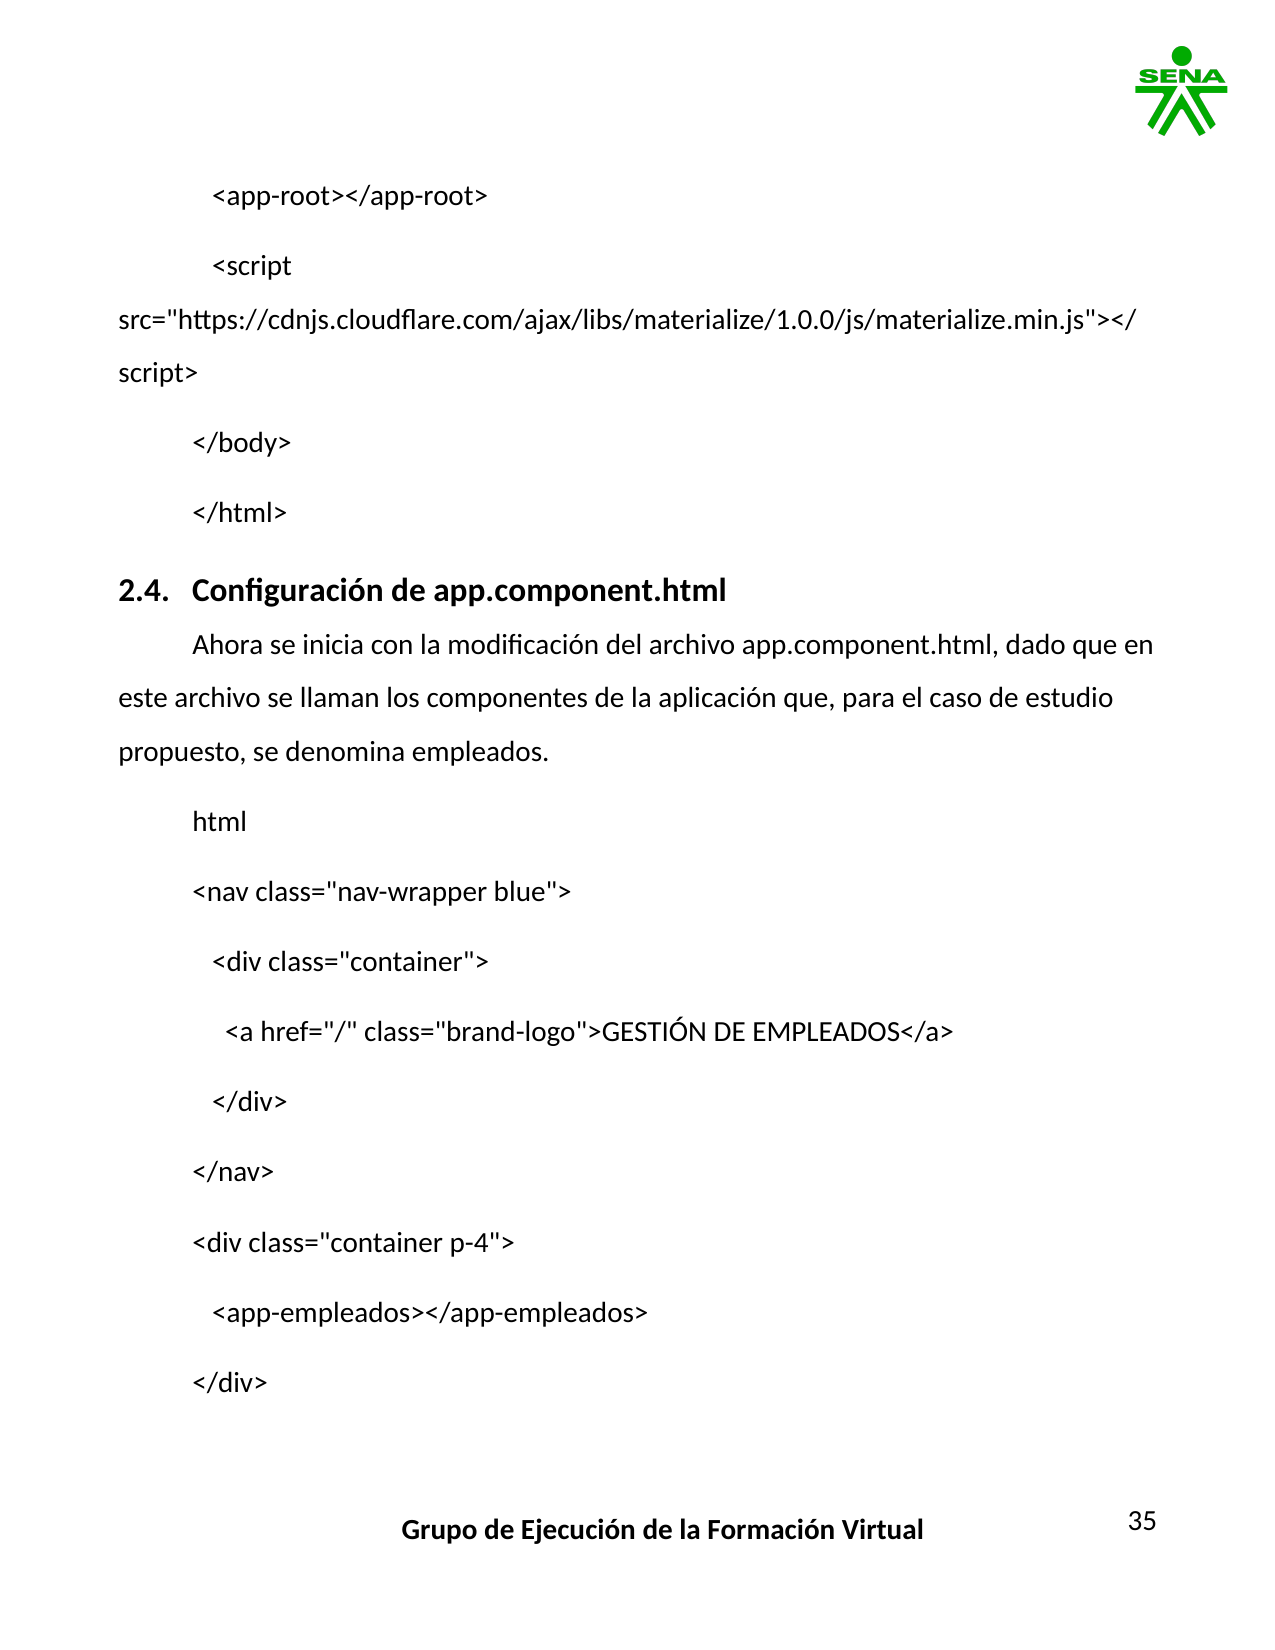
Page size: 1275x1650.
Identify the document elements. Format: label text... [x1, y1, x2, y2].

subtitle Configuración de app.component.html [118, 569, 1157, 609]
text </body> [118, 424, 1157, 460]
text html [118, 803, 1157, 839]
text </html> [118, 494, 1157, 530]
text <script src="https://cdnjs.cloudflare.com/ajax/libs/materialize/1.0.0/js/materialize.min.js"></script> [118, 247, 1157, 390]
text </nav> [118, 1153, 1157, 1189]
text <app-empleados></app-empleados> [118, 1294, 1157, 1329]
text <div class="container"> [118, 943, 1157, 979]
text </div> [118, 1083, 1157, 1119]
text Ahora se inicia con la modificación del archivo app.component.html, dado que en este archivo se llaman los componentes de la aplicación que, para el caso de estudio propuesto, se denomina empleados. [118, 626, 1157, 768]
text <div class="container p-4"> [118, 1224, 1157, 1259]
text <app-root></app-root> [118, 177, 1157, 213]
text <nav class="nav-wrapper blue"> [118, 873, 1157, 909]
picture [1135, 46, 1228, 136]
text </div> [118, 1364, 1157, 1399]
text <a href="/" class="brand-logo">GESTIÓN DE EMPLEADOS</a> [118, 1013, 1157, 1049]
